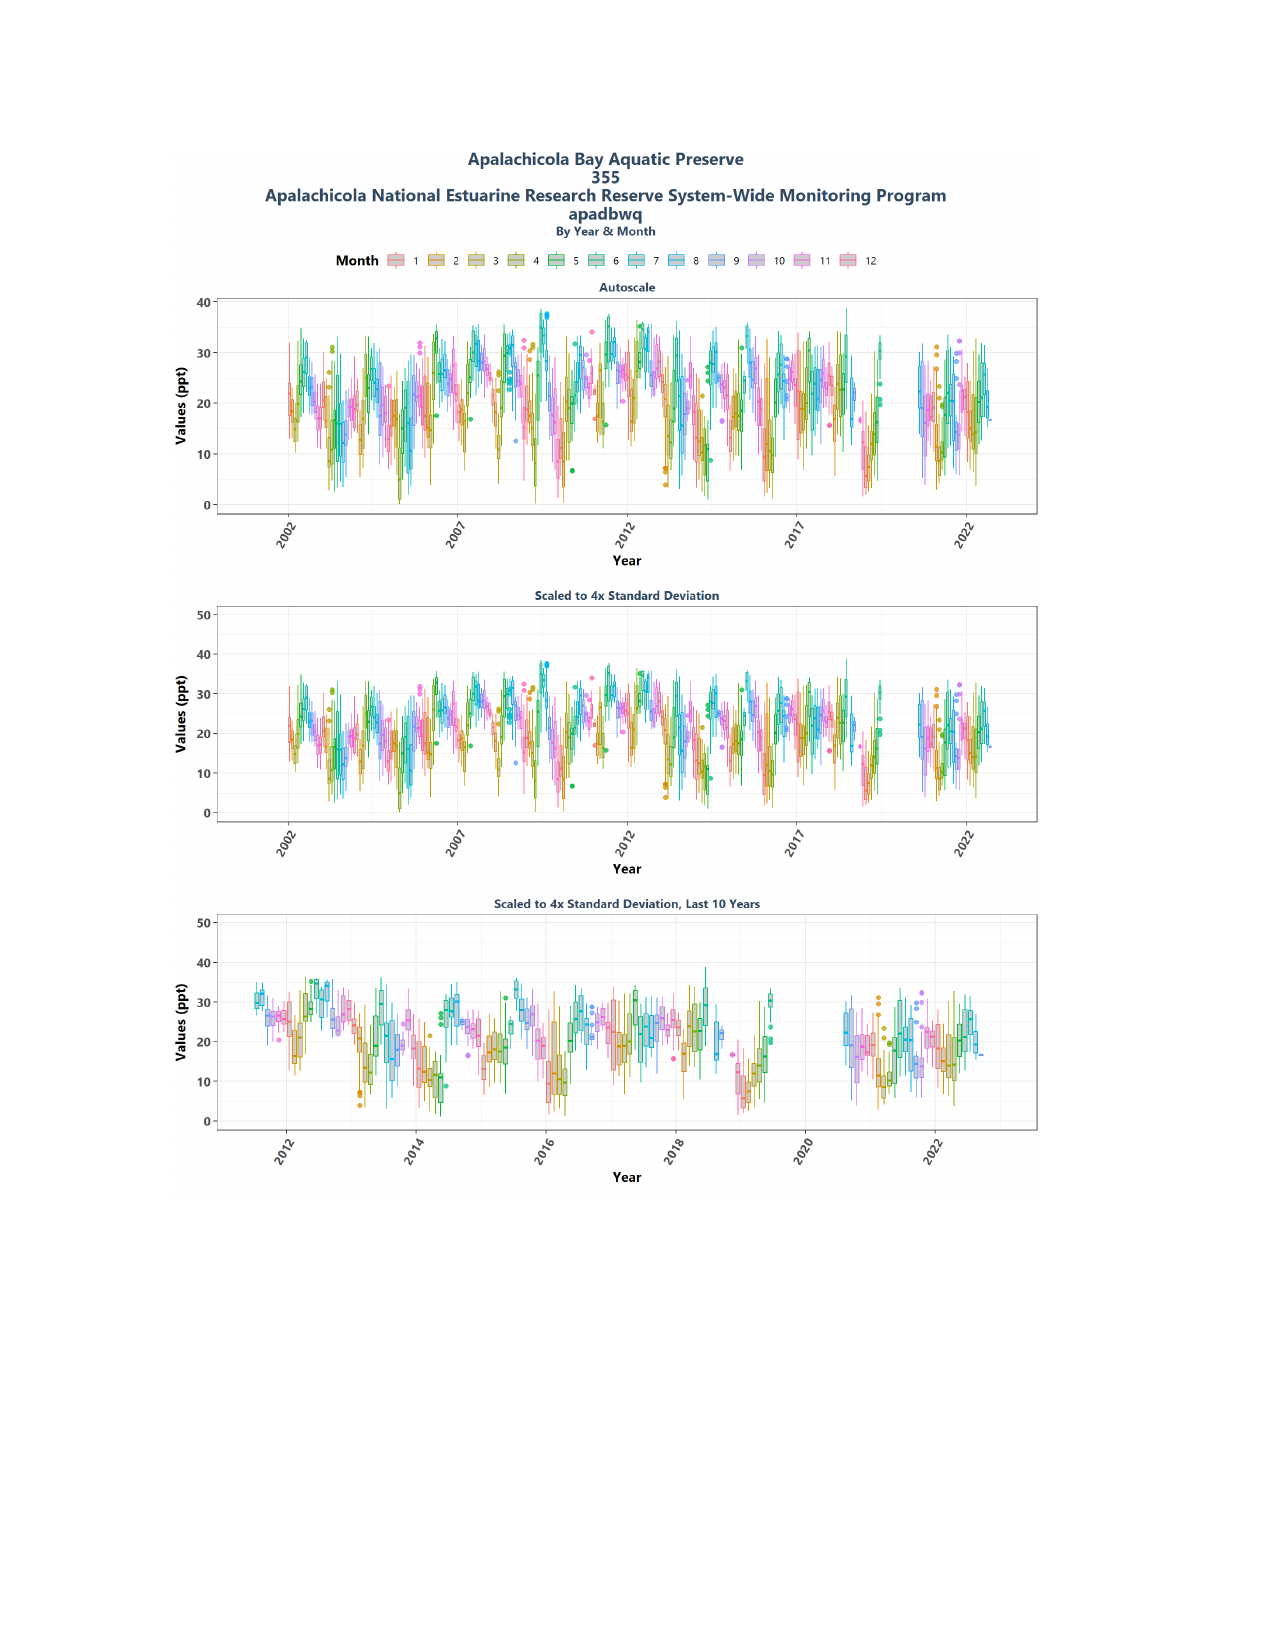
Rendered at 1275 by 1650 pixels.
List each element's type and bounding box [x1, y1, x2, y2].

picture [168, 150, 1044, 1200]
